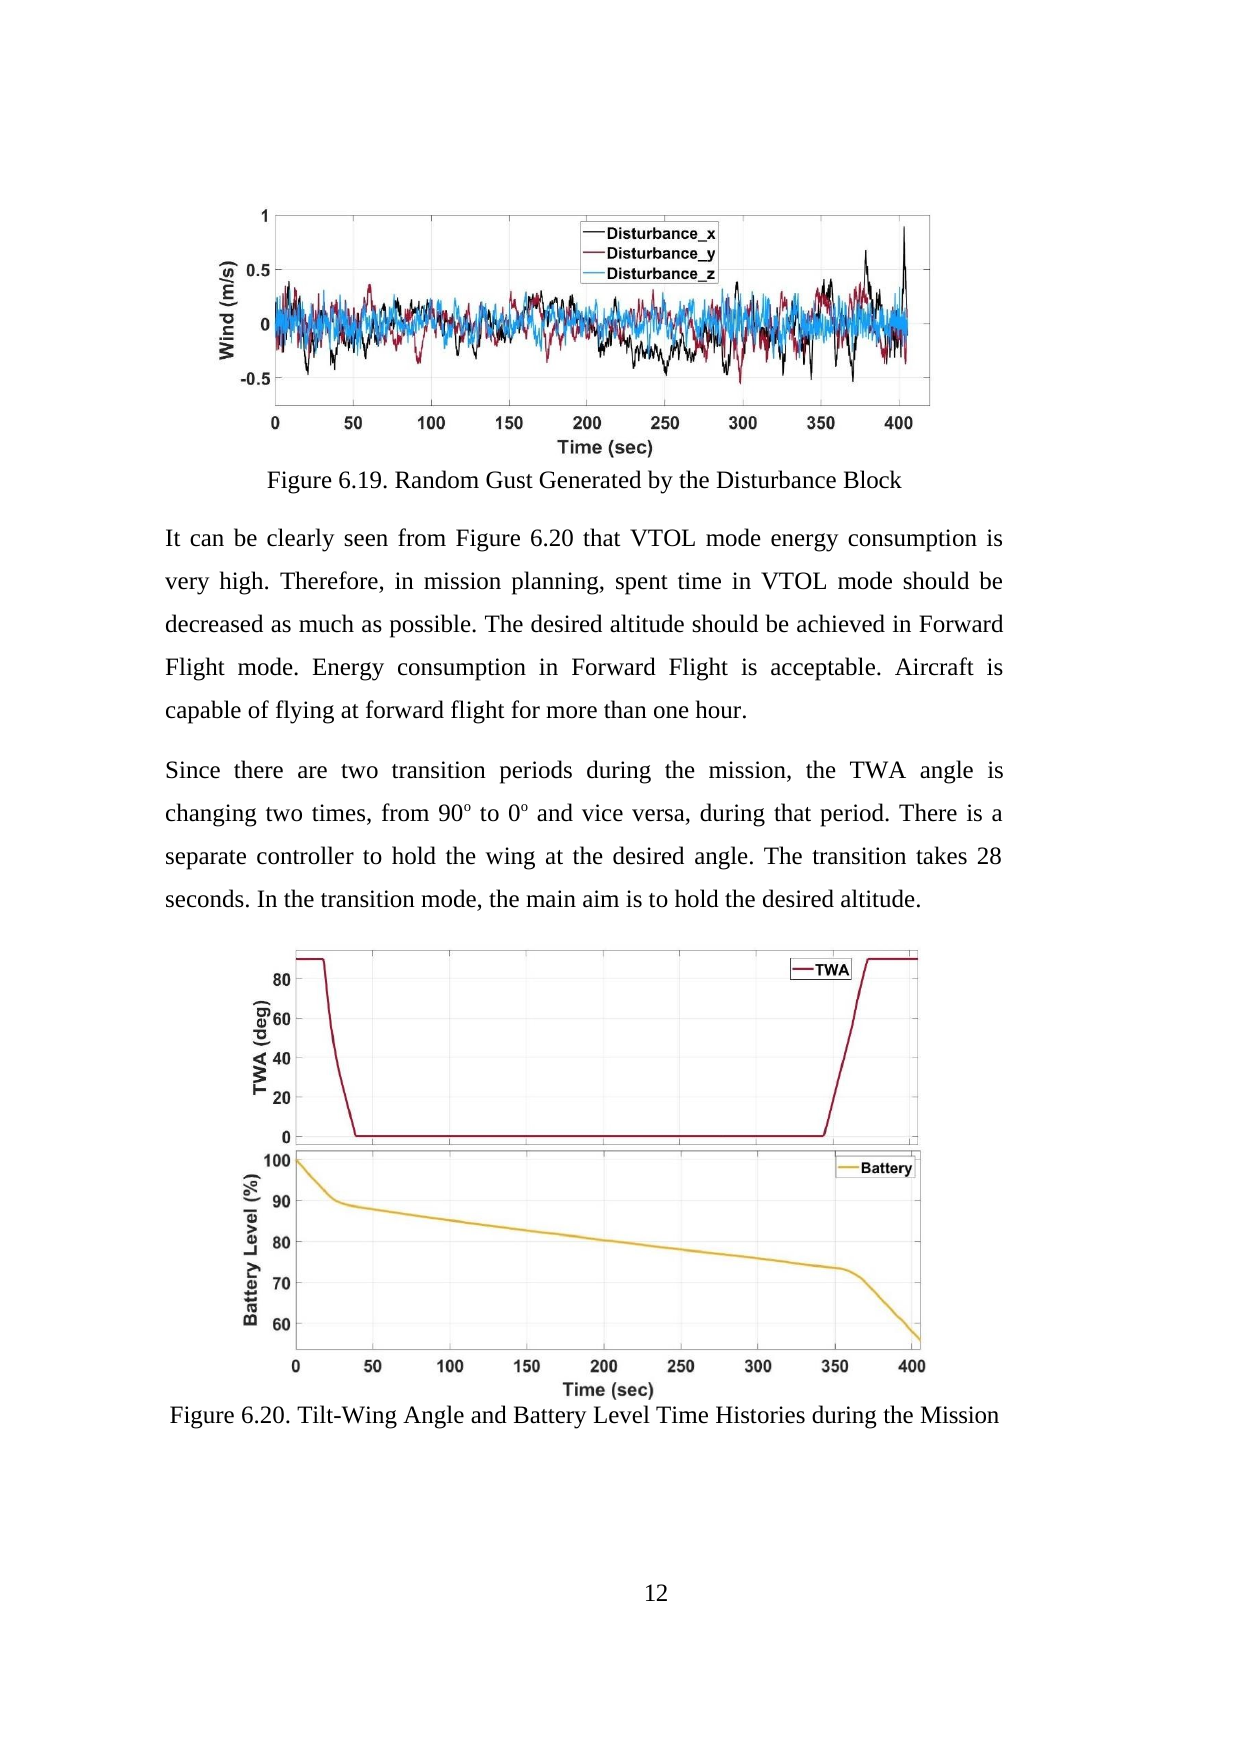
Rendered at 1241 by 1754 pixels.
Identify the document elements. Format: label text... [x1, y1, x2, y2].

picture [214, 205, 935, 458]
text Since there are two transition periods during the mission, the TWA angle is changing two times, from 90o to 0o and vice versa, during that period. There is a separate controller to hold the wing at the desired angle. The transition takes 28 seconds. In the transition mode, the main aim is to hold the desired altitude. [165, 755, 1003, 913]
text Figure 6.20. Tilt-Wing Angle and Battery Level Time Histories during the Mission [144, 942, 1025, 1429]
text It can be clearly seen from Figure 6.20 that VTOL mode energy consumption is very high. Therefore, in mission planning, spent time in VTOL mode should be decreased as much as possible. The desired altitude should be achieved in Forward Flight mode. Energy consumption in Forward Flight is acceptable. Aircraft is capable of flying at forward flight for more than one hour. [165, 523, 1004, 724]
text Figure 6.19. Random Gust Generated by the Disturbance Block [144, 465, 1025, 494]
